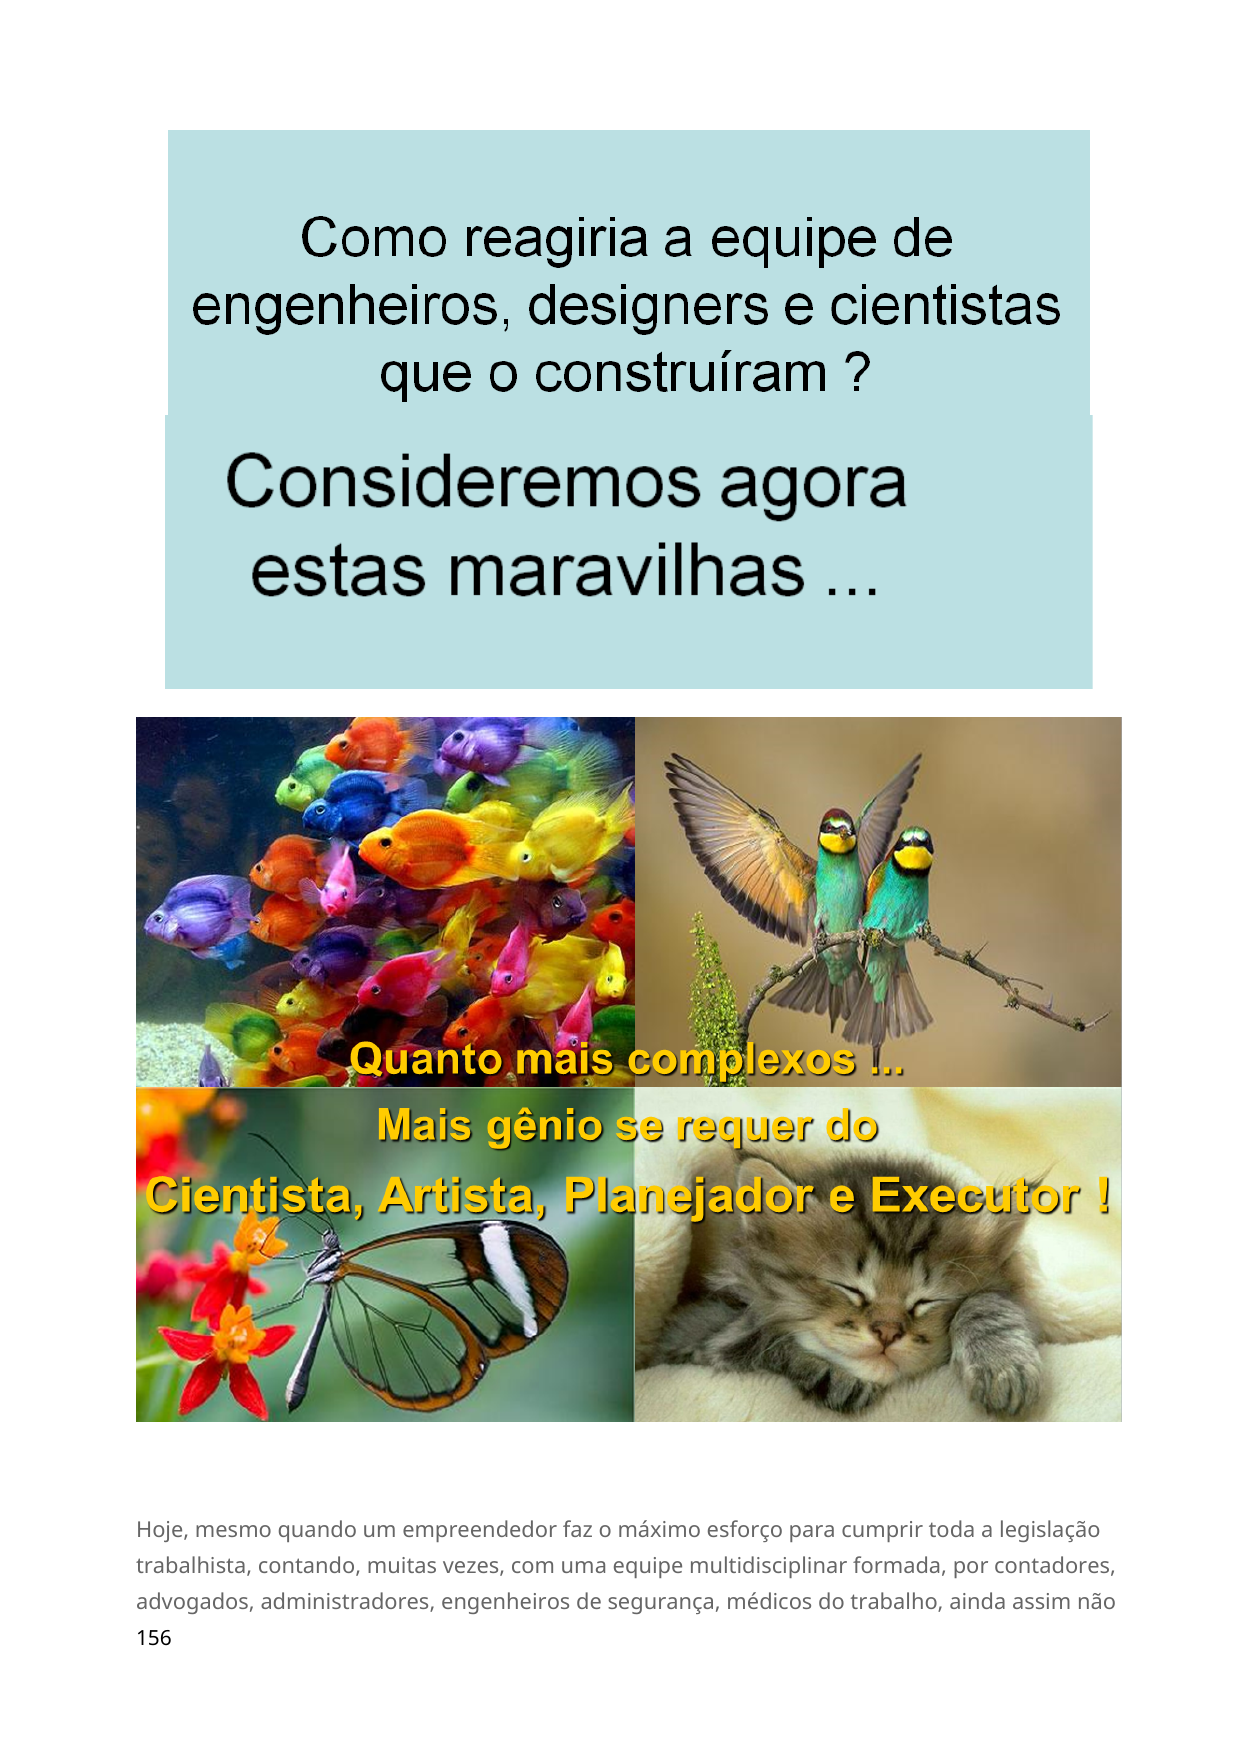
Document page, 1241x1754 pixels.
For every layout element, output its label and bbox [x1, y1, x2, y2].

picture [165, 130, 1093, 689]
text [136, 1508, 1122, 1615]
picture [136, 717, 1122, 1422]
